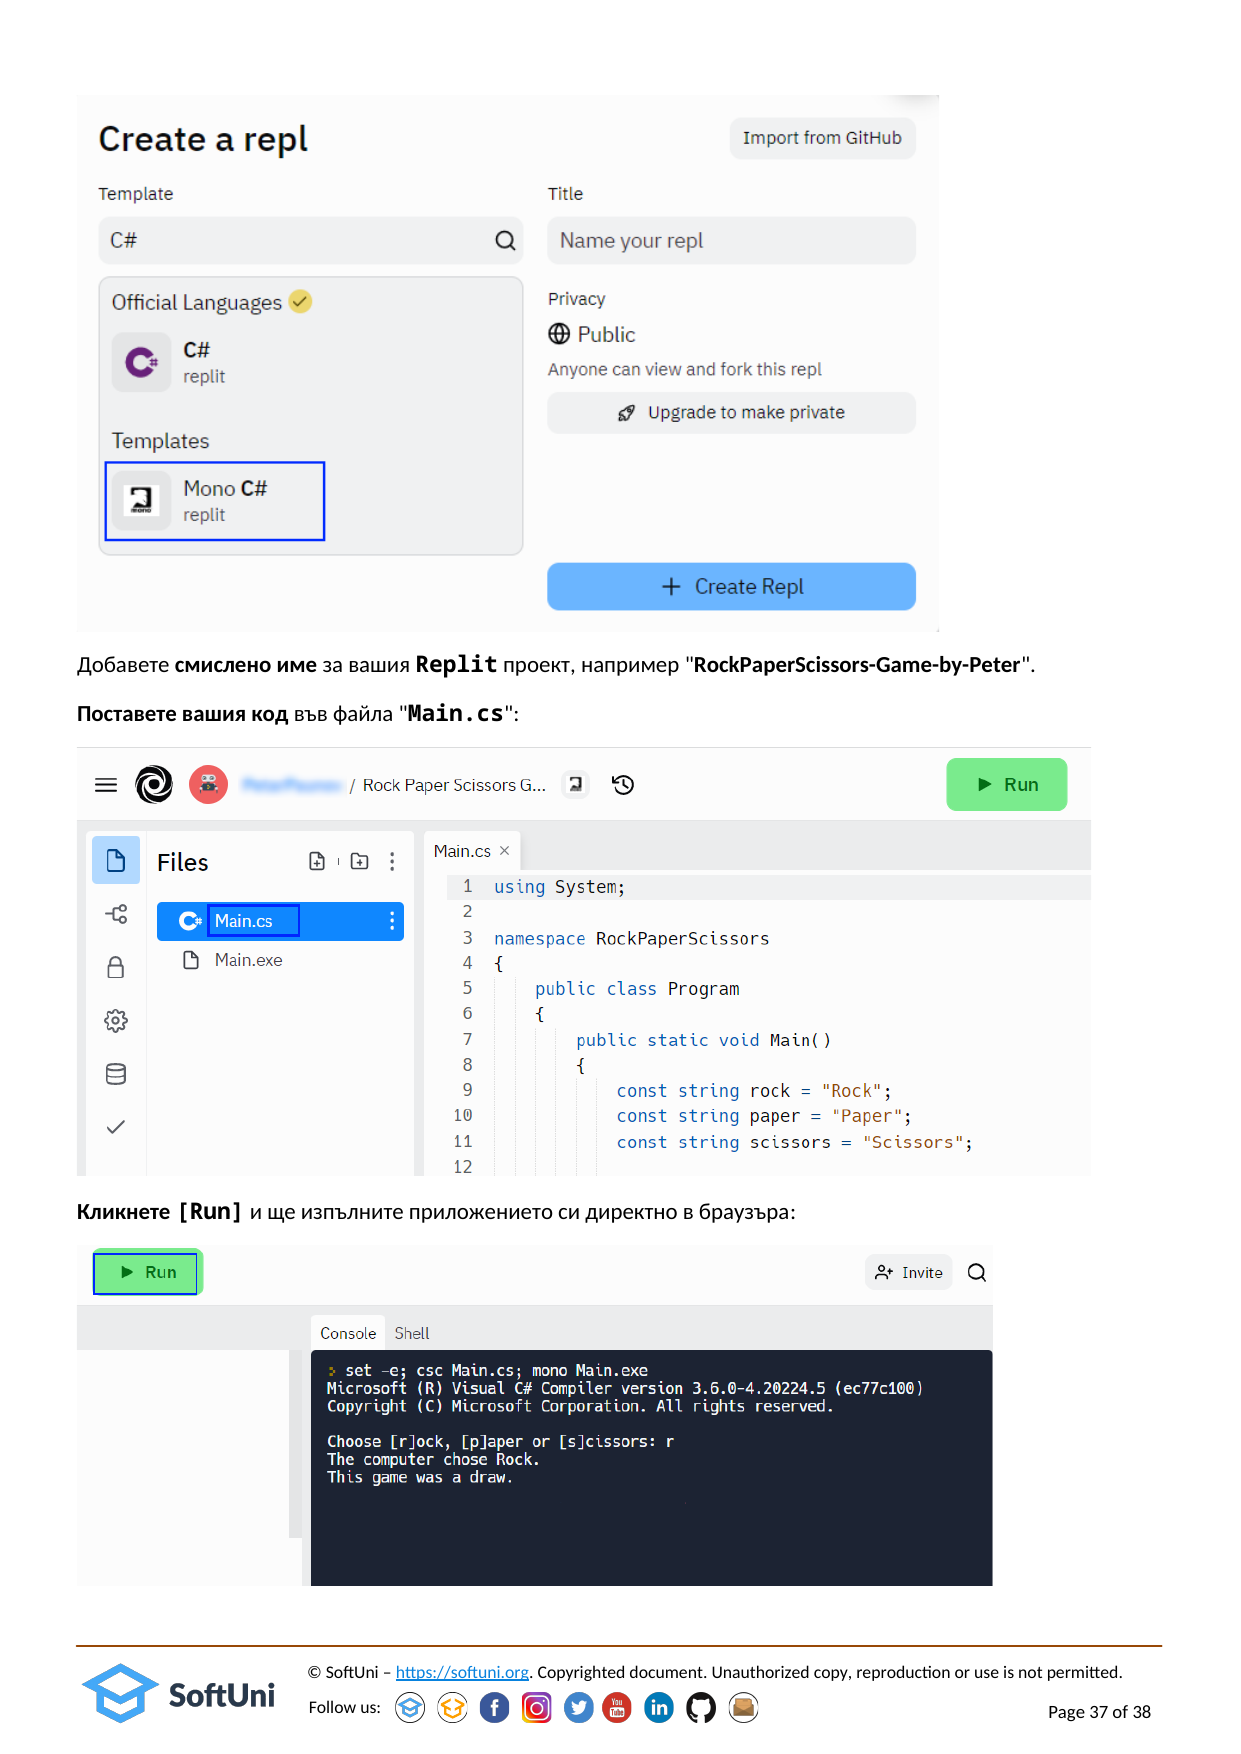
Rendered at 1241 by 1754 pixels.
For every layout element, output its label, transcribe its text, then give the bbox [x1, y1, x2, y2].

picture [728, 1692, 759, 1723]
picture [686, 1692, 716, 1723]
text Кликнете [Run] и ще изпълните приложението си директно в браузъра: [77, 1195, 1163, 1226]
picture [644, 1714, 653, 1723]
text Добавете смислено име за вашия Replit проект, например "RockPaperScissors-Game-by-Peter". [77, 648, 1163, 679]
picture [76, 95, 940, 632]
picture [76, 1245, 993, 1586]
picture [479, 1692, 510, 1723]
picture [665, 1692, 674, 1701]
picture [437, 1692, 468, 1723]
picture [658, 1705, 667, 1714]
picture [665, 1714, 674, 1723]
picture [644, 1692, 653, 1701]
text Поставете вашия код във файла "Main.cs": [77, 697, 1163, 728]
picture [602, 1692, 632, 1723]
picture [75, 1658, 281, 1729]
picture [395, 1692, 425, 1723]
picture [564, 1692, 594, 1723]
picture [522, 1692, 552, 1723]
picture [76, 747, 1092, 1176]
